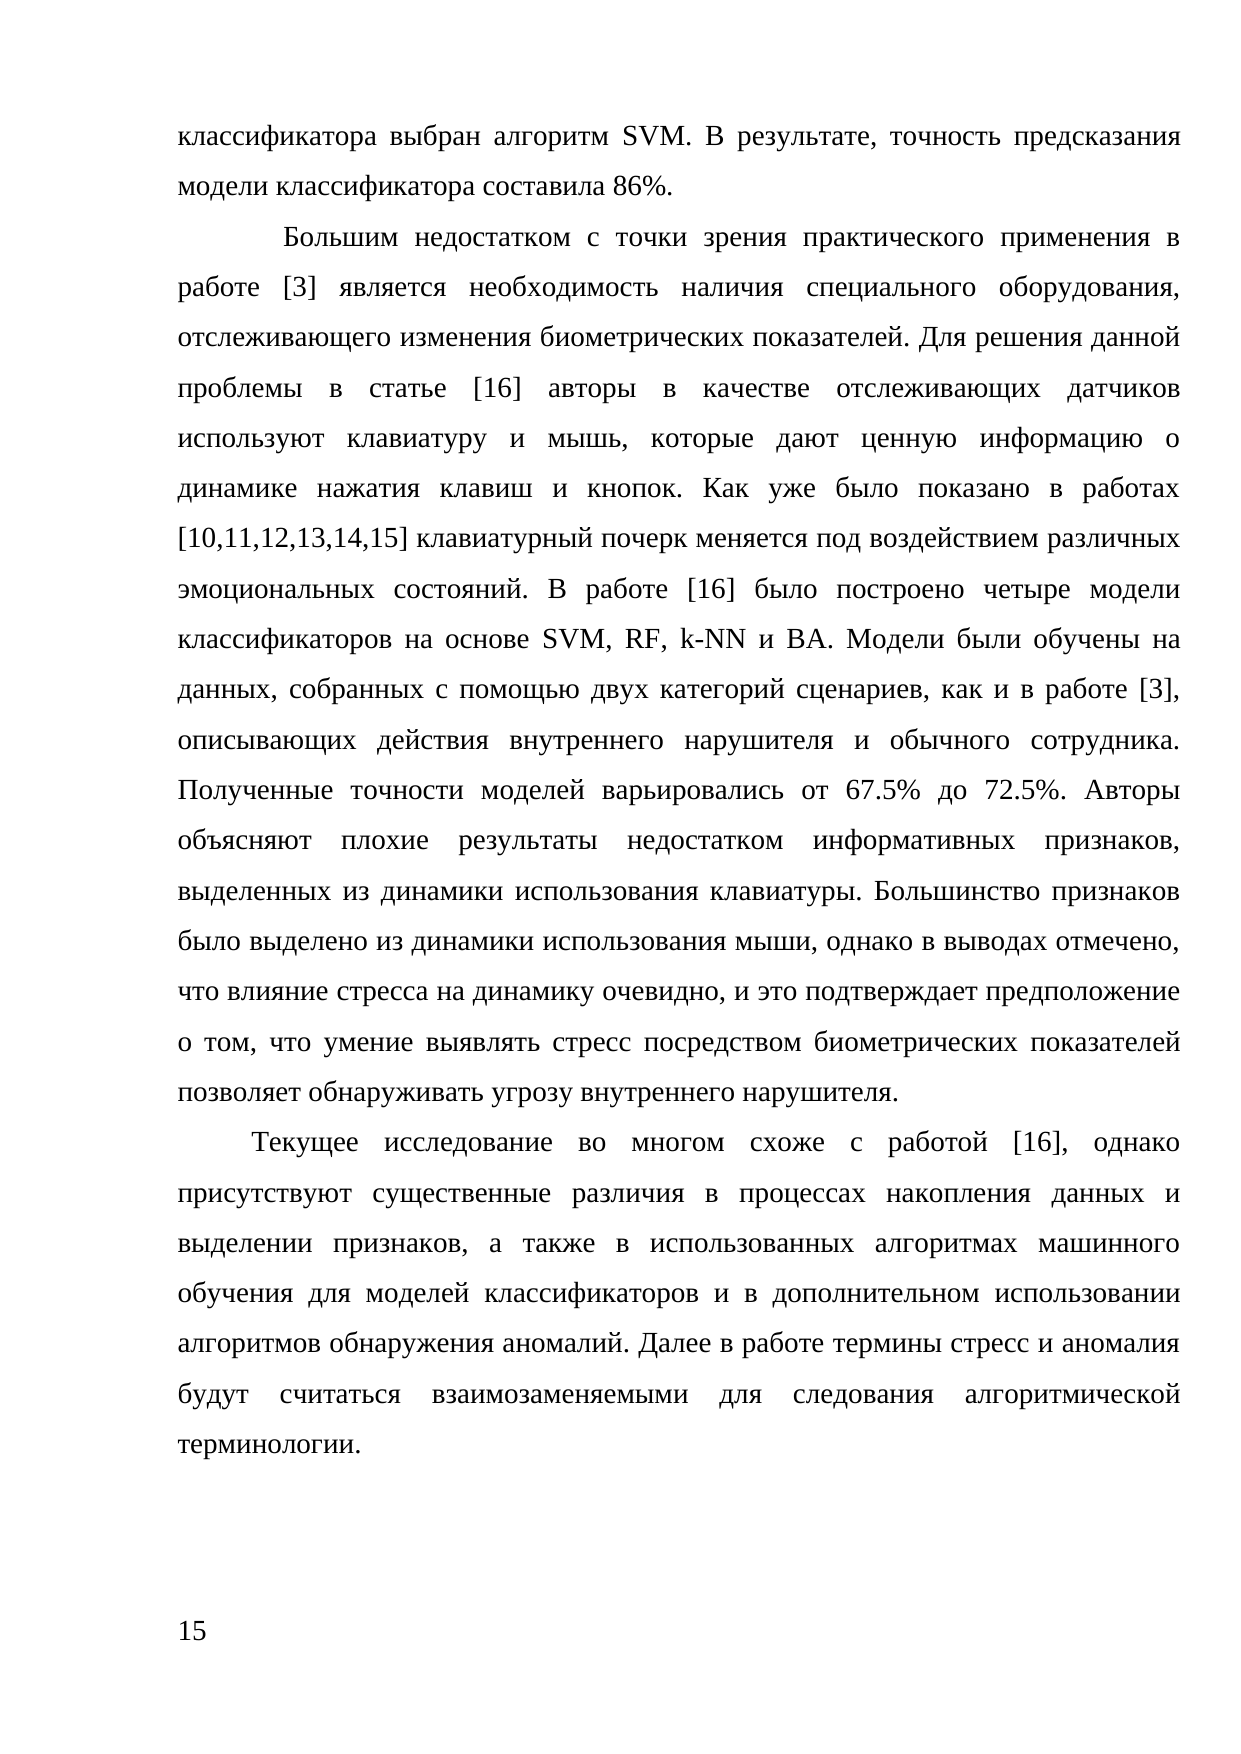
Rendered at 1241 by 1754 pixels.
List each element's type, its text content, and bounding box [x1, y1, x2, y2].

text Большим недостатком с точки зрения практического применения в работе [3] является необходимость наличия специального оборудования, отслеживающего изменения биометрических показателей. Для решения данной проблемы в статье [16] авторы в качестве отслеживающих датчиков используют клавиатуру и мышь, которые дают ценную информацию о динамике нажатия клавиш и кнопок. Как уже было показано в работах [10,11,12,13,14,15] клавиатурный почерк меняется под воздействием различных эмоциональных состояний. В работе [16] было построено четыре модели классификаторов на основе SVM, RF, k-NN и BA. Модели были обучены на данных, собранных с помощью двух категорий сценариев, как и в работе [3], описывающих действия внутреннего нарушителя и обычного сотрудника. Полученные точности моделей варьировались от 67.5% до 72.5%. Авторы объясняют плохие результаты недостатком информативных признаков, выделенных из динамики использования клавиатуры. Большинство признаков было выделено из динамики использования мыши, однако в выводах отмечено, что влияние стресса на динамику очевидно, и это подтверждает предположение о том, что умение выявлять стресс посредством биометрических показателей позволяет обнаруживать угрозу внутреннего нарушителя. [177, 219, 1181, 1108]
text Текущее исследование во многом схоже с работой [16], однако присутствуют существенные различия в процессах накопления данных и выделении признаков, а также в использованных алгоритмах машинного обучения для моделей классификаторов и в дополнительном использовании алгоритмов обнаружения аномалий. Далее в работе термины стресс и аномалия будут считаться взаимозаменяемыми для следования алгоритмической терминологии. [177, 1124, 1181, 1460]
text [177, 118, 1181, 202]
